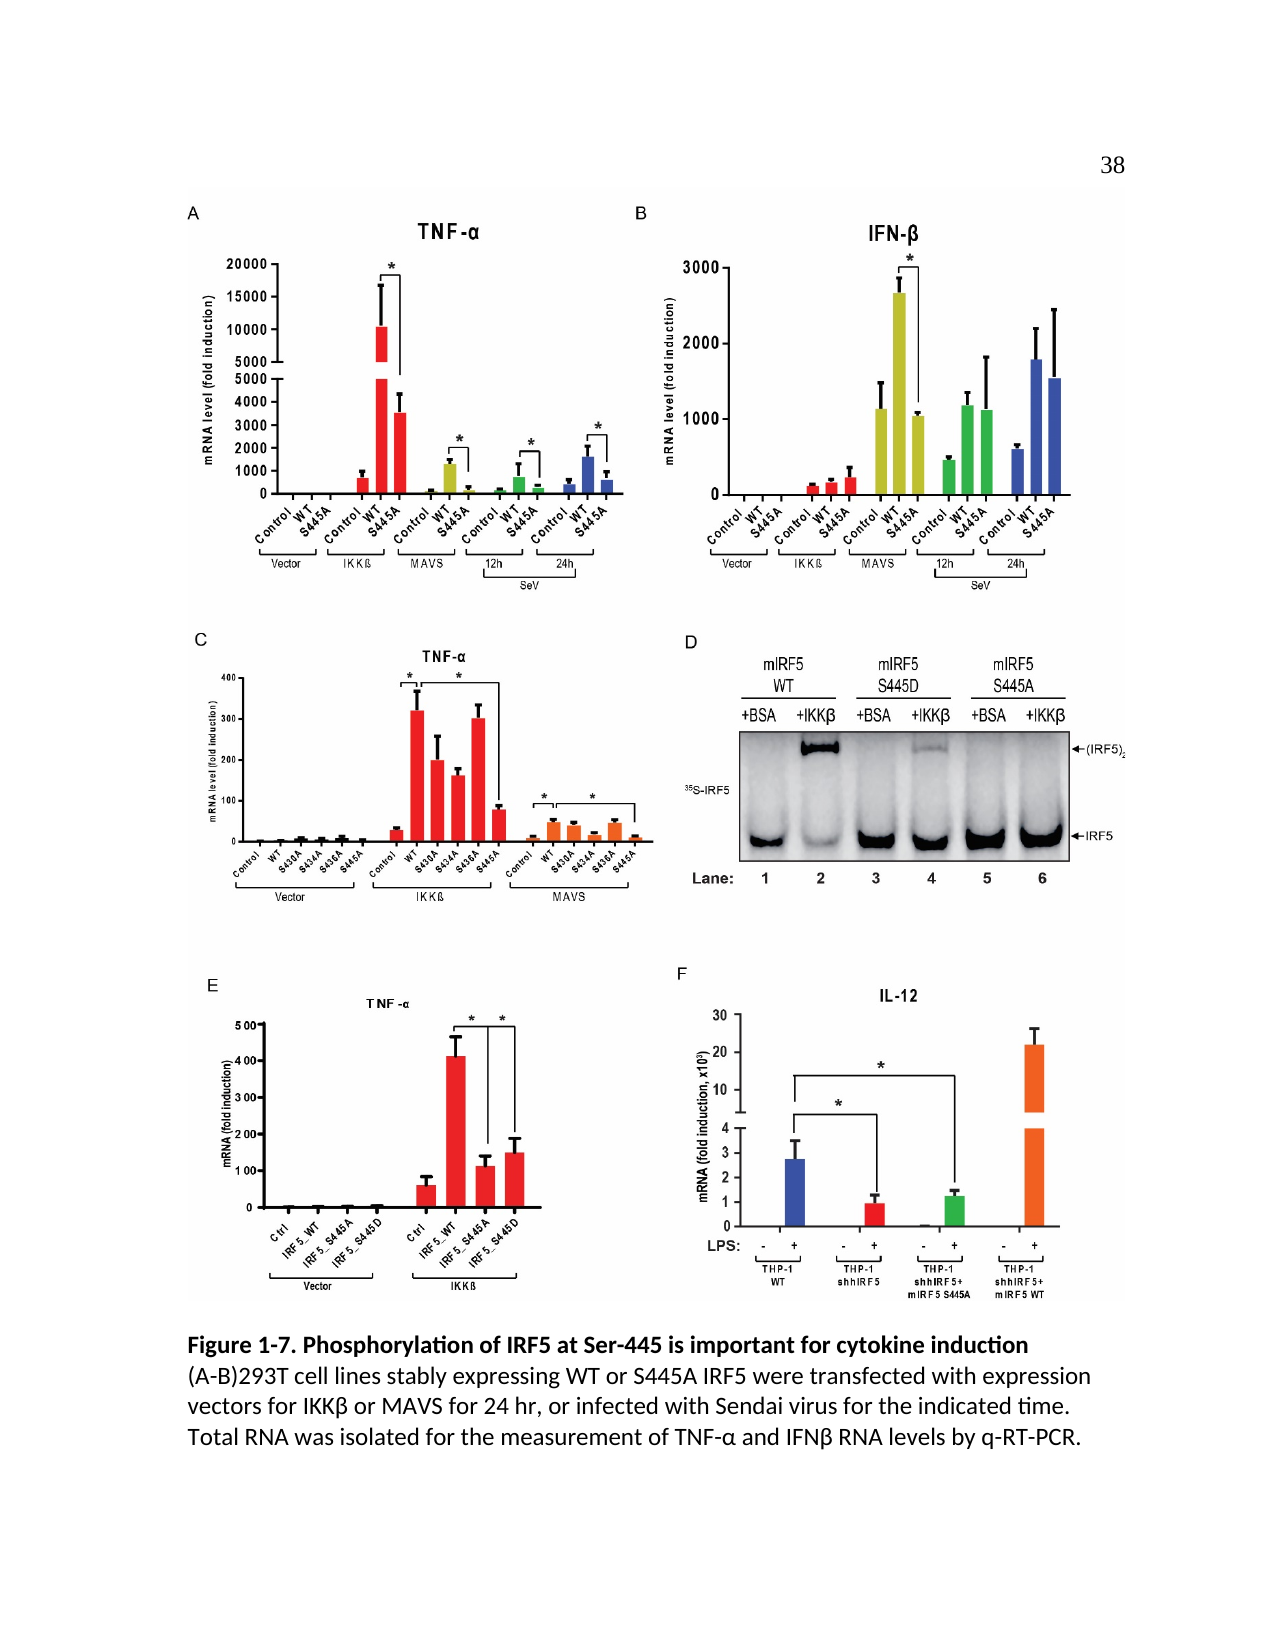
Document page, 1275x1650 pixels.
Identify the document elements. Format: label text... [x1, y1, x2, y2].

text Figure 1-7. Phosphorylation of IRF5 at Ser-445 is important for cytokine induction [187, 1329, 1125, 1360]
picture [187, 187, 1125, 1301]
text (A-B)293T cell lines stably expressing WT or S445A IRF5 were transfected with expression vectors for IKKβ or MAVS for 24 hr, or infected with Sendai virus for the indicated time. Total RNA was isolated for the measurement of TNF-α and IFNβ RNA levels by q-RT-PCR. [187, 1360, 1125, 1451]
